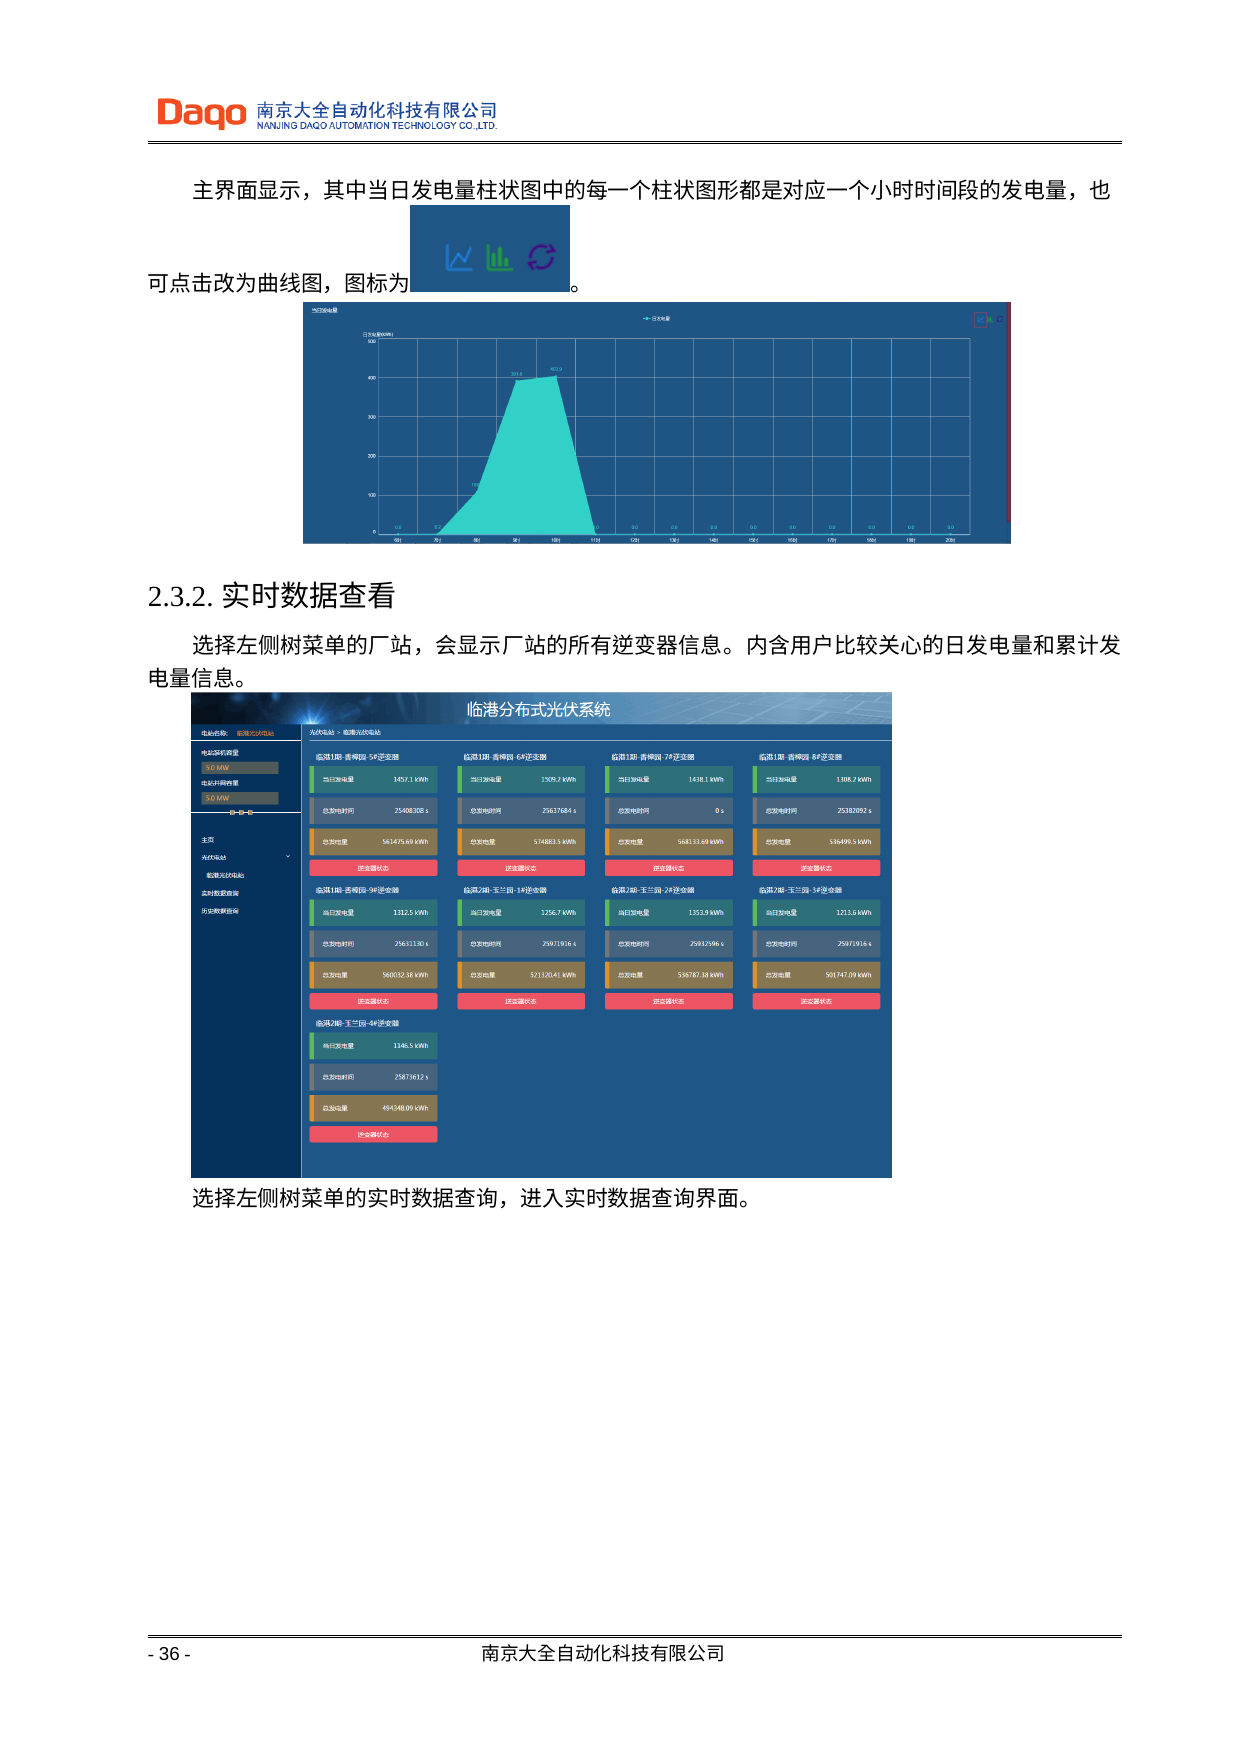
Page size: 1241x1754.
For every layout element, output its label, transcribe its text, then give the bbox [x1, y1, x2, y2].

text 主界面显示，其中当日发电量柱状图中的每一个柱状图形都是对应一个小时时间段的发电量，也可点击改为曲线图，图标为。 [148, 173, 1122, 303]
picture [410, 205, 570, 292]
text 选择左侧树菜单的厂站，会显示厂站的所有逆变器信息。内含用户比较关心的日发电量和累计发电量信息。 [148, 628, 1122, 693]
picture [191, 692, 892, 1178]
picture [303, 302, 1011, 544]
text 选择左侧树菜单的实时数据查询，进入实时数据查询界面。 [148, 1180, 1122, 1213]
subtitle 实时数据查看 [148, 563, 1122, 628]
picture [147, 88, 505, 140]
